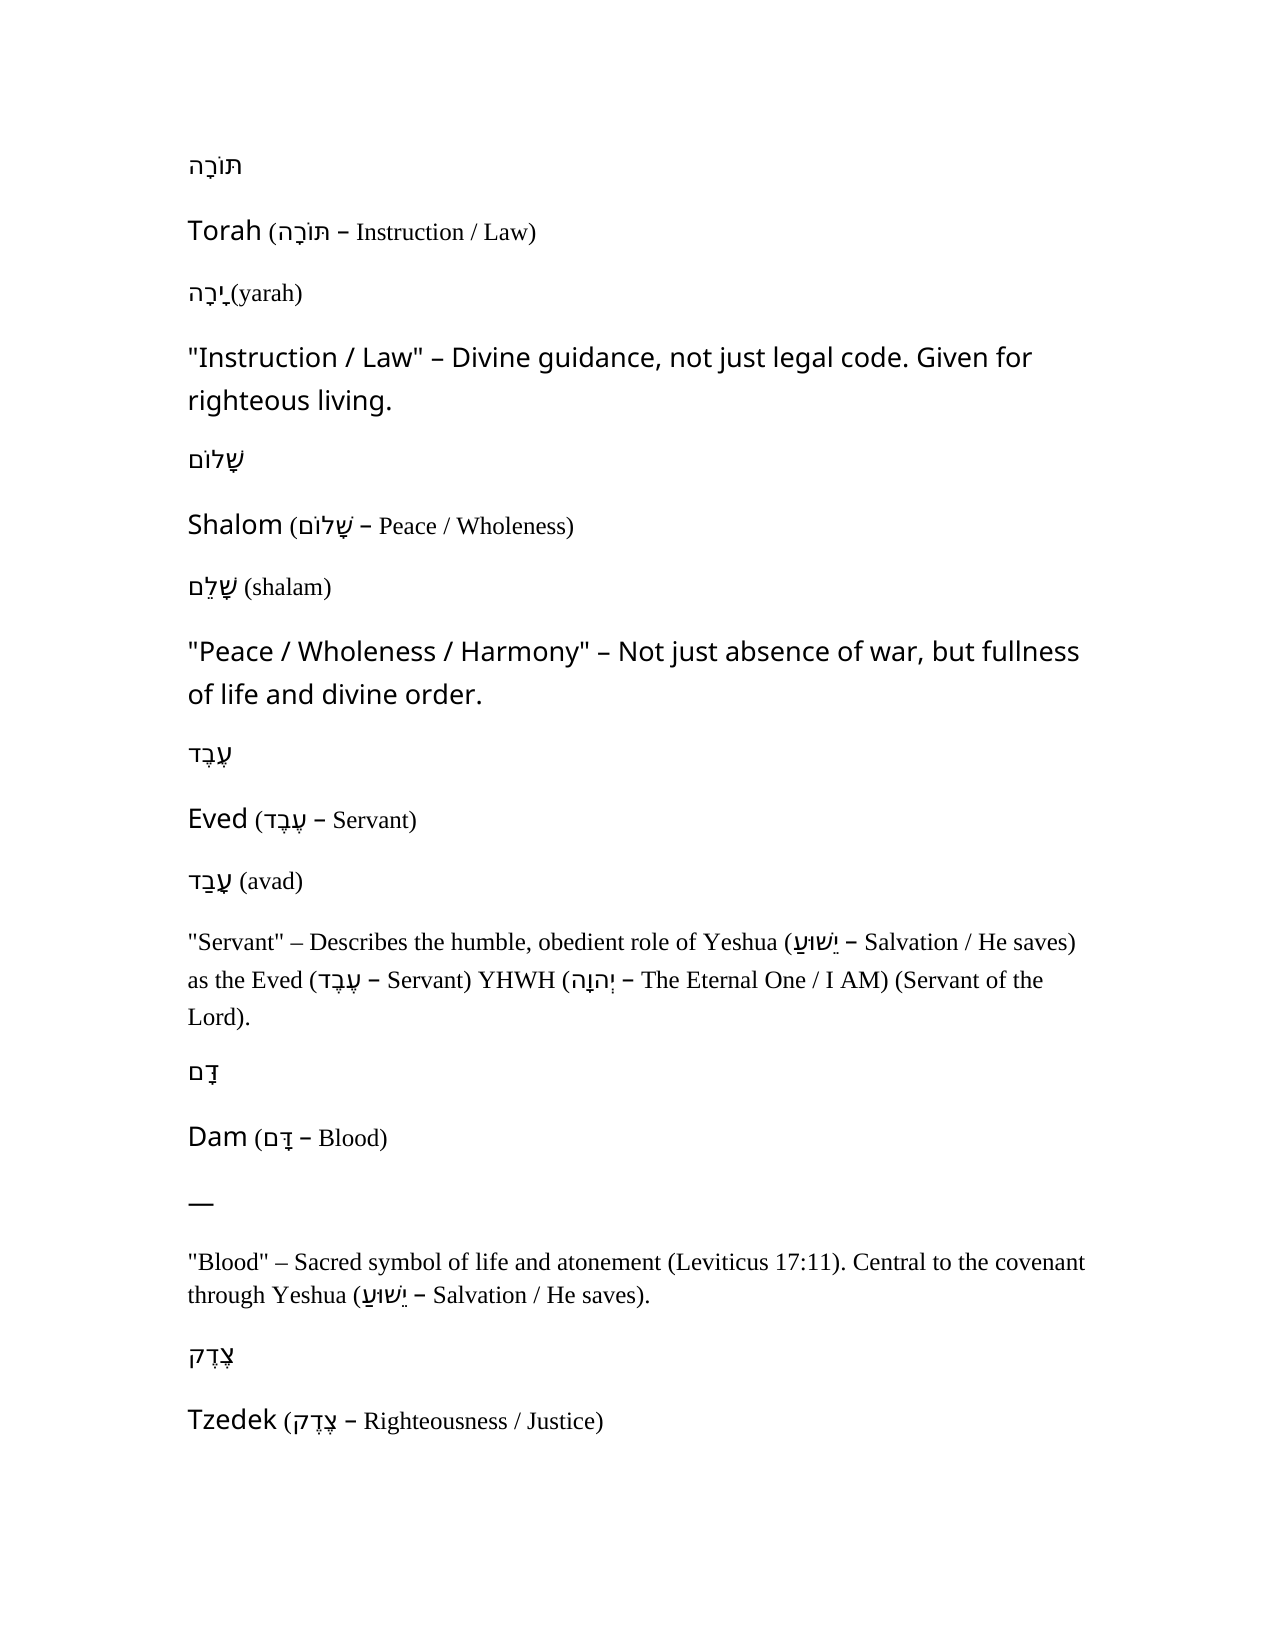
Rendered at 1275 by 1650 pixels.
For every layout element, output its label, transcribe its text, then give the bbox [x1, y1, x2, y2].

text Torah (תּוֹרָה – Instruction / Law) [187, 211, 1087, 251]
text Shalom (שָׁלוֹם – Peace / Wholeness) [187, 506, 1087, 545]
text צֶדֶק [187, 1339, 1087, 1374]
text Tzedek (צֶדֶק – Righteousness / Justice) [187, 1401, 1087, 1440]
text תּוֹרָה [187, 150, 1087, 185]
text "Blood" – Sacred symbol of life and atonement (Leviticus 17:11). Central to the covenant through Yeshua (יֵשׁוּעַ – Salvation / He saves). [187, 1247, 1087, 1313]
text דָּם [187, 1056, 1087, 1092]
text Dam (דָּם – Blood) [187, 1118, 1087, 1157]
text Eved (עֶבֶד – Servant) [187, 800, 1087, 839]
text "Instruction / Law" – Divine guidance, not just legal code. Given for righteous living. [187, 338, 1087, 418]
text עָבַד (avad) [187, 866, 1087, 901]
text שָׁלוֹם [187, 444, 1087, 479]
text "Servant" – Describes the humble, obedient role of Yeshua (יֵשׁוּעַ – Salvation / He saves) as the Eved (עֶבֶד – Servant) YHWH (יְהוָה – The Eternal One / I AM) (Servant of the Lord). [187, 927, 1087, 1031]
text שָׁלֵם (shalam) [187, 571, 1087, 607]
text — [187, 1183, 1087, 1220]
text עֶבֶד [187, 738, 1087, 774]
text יָרָה (yarah) [187, 277, 1087, 312]
text "Peace / Wholeness / Harmony" – Not just absence of war, but fullness of life and divine order. [187, 633, 1087, 712]
